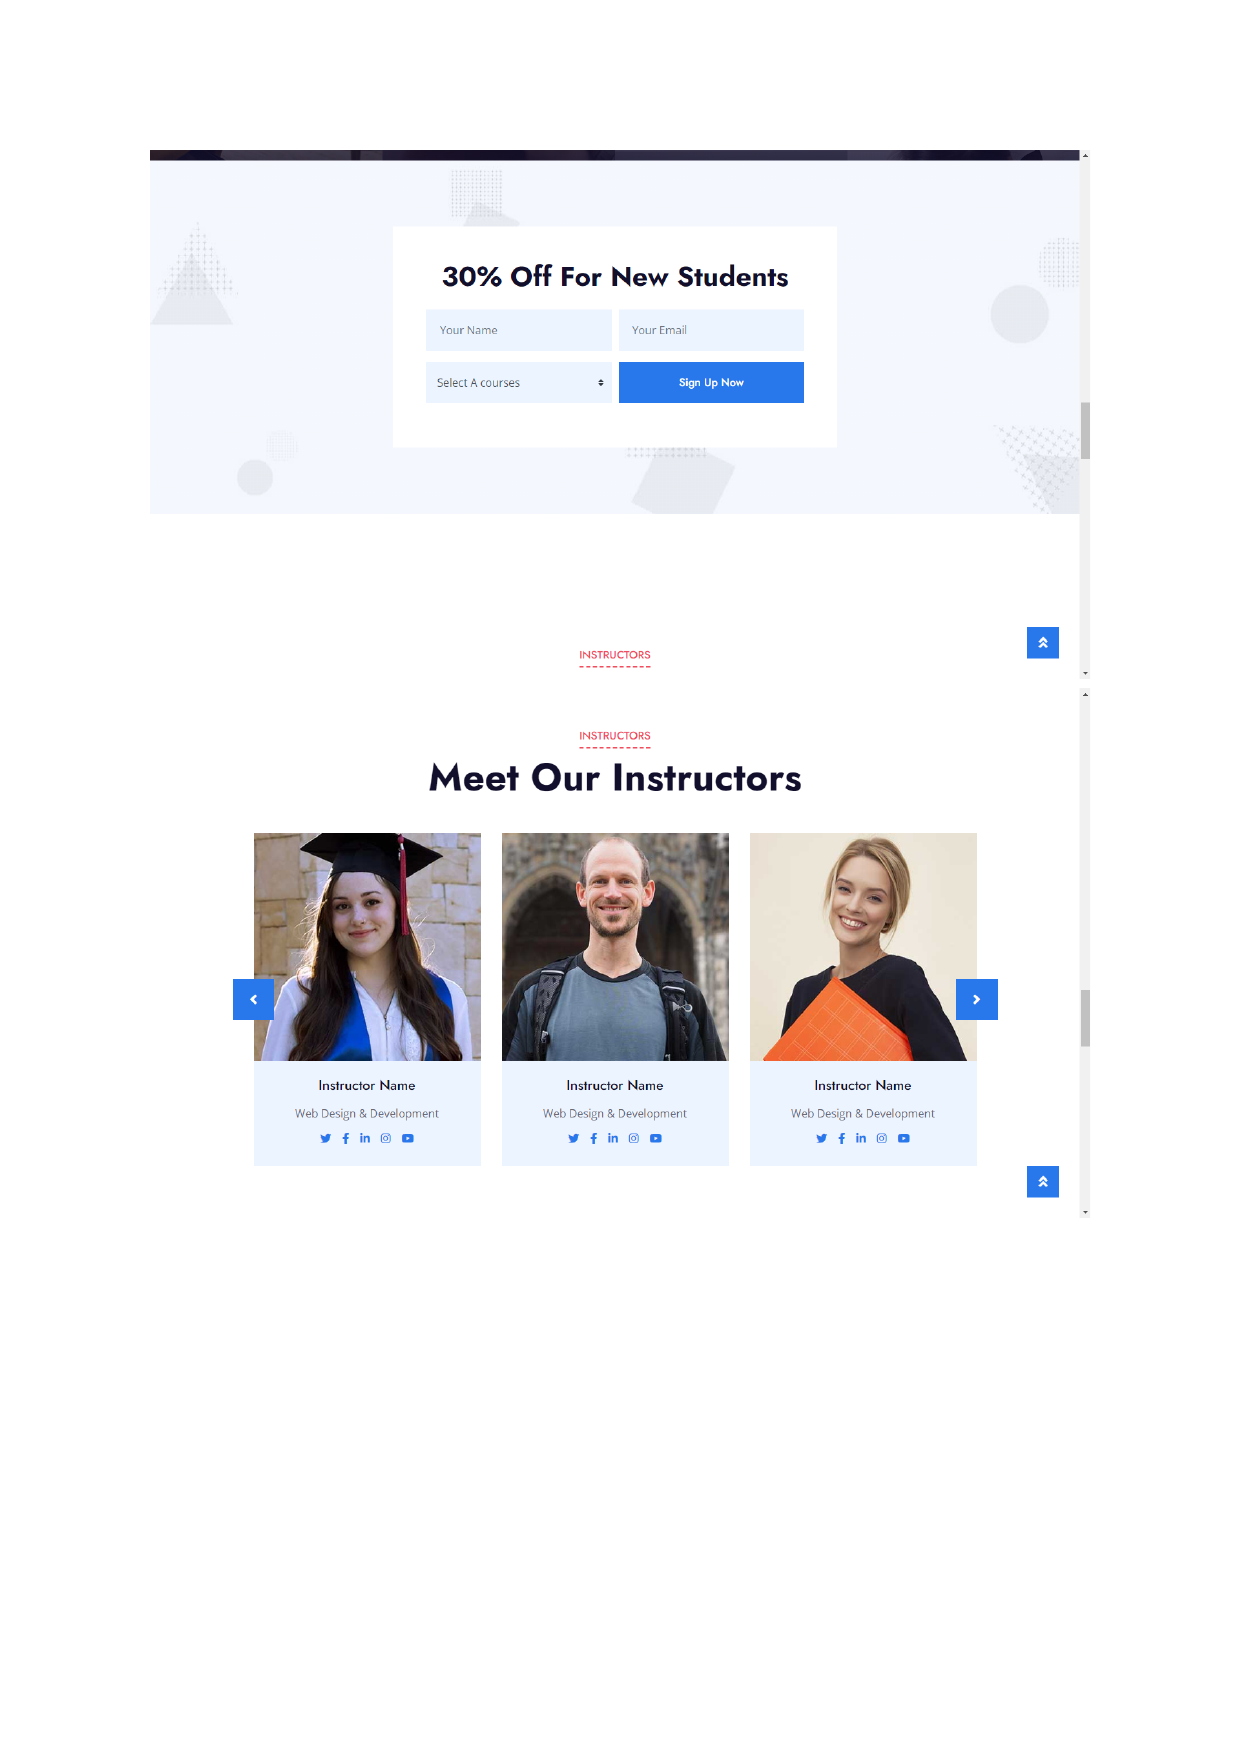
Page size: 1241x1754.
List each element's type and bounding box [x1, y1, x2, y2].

picture [150, 150, 1091, 679]
picture [150, 688, 1091, 1218]
